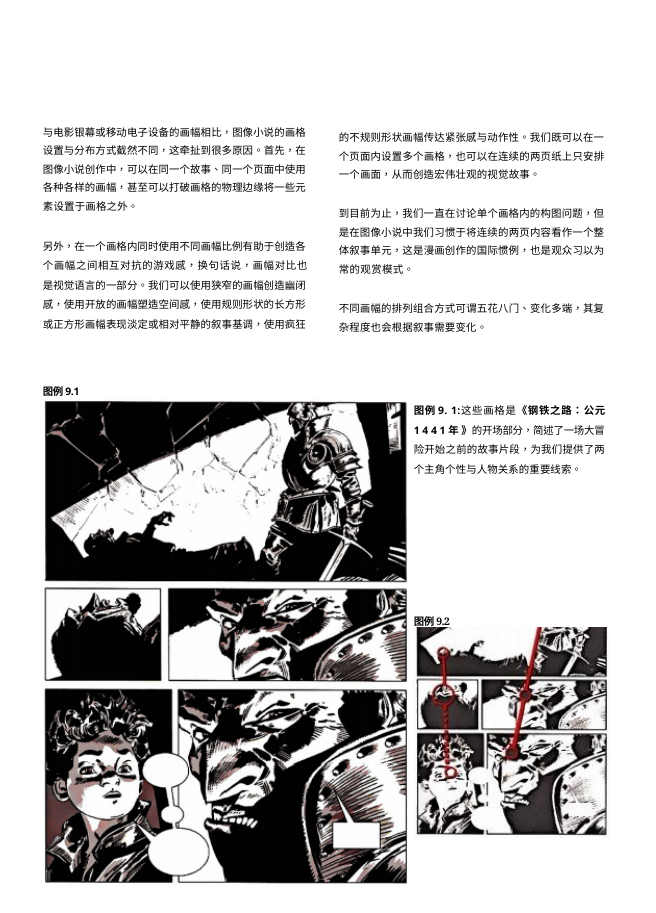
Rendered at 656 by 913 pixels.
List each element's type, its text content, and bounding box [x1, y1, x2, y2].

text 到目前为止，我们一直在讨论单个画格内的构图问题，但 是在图像小说中我们习惯于将连续的两页内容看作一个整 体叙事单元，这是漫画创作的国际惯例，也是观众习以为 常的观赏模式。 [338, 206, 605, 276]
picture [40, 398, 411, 886]
text 不同画幅的排列组合方式可谓五花八门、变化多端，其复 杂程度也会根据叙事需要变化。 [338, 301, 605, 334]
text 的不规则形状画幅传达紧张感与动作性。我们既可以在一 个页面内设置多个画格，也可以在连续的两页纸上只安排 一个画面，从而创造宏伟壮观的视觉故事。 [338, 131, 605, 181]
text 与电影银幕或移动电子设备的画幅相比，图像小说的画格 设置与分布方式截然不同，这牵扯到很多原因。首先，在 图像小说创作中，可以在同一个故事、同一个页面中使用 各种各样的画幅，甚至可以打破画格的物理边缘将一些元 素设置于画格之外。 [43, 125, 308, 213]
text 图例9.2 [413, 614, 611, 627]
text 图例9.1 [43, 384, 611, 397]
text 图例9. 1:这些画格是《钢铁之路：公元 1 4 4 1 年 》的开场部分，简述了一场大冒 险开始之前的故事片段，为我们提供了两 个主角个性与人物关系的重要线索。 [413, 403, 605, 476]
text 另外，在一个画格内同时使用不同画幅比例有助于创造各 个画幅之间相互对抗的游戏感，换句话说，画幅对比也 是视觉语言的一部分。我们可以使用狭窄的画幅创造幽闭 感，使用开放的画幅塑造空间感，使用规则形状的长方形 或正方形画幅表现淡定或相对平静的叙事基调，使用疯狂 [43, 239, 307, 331]
picture [412, 627, 611, 838]
